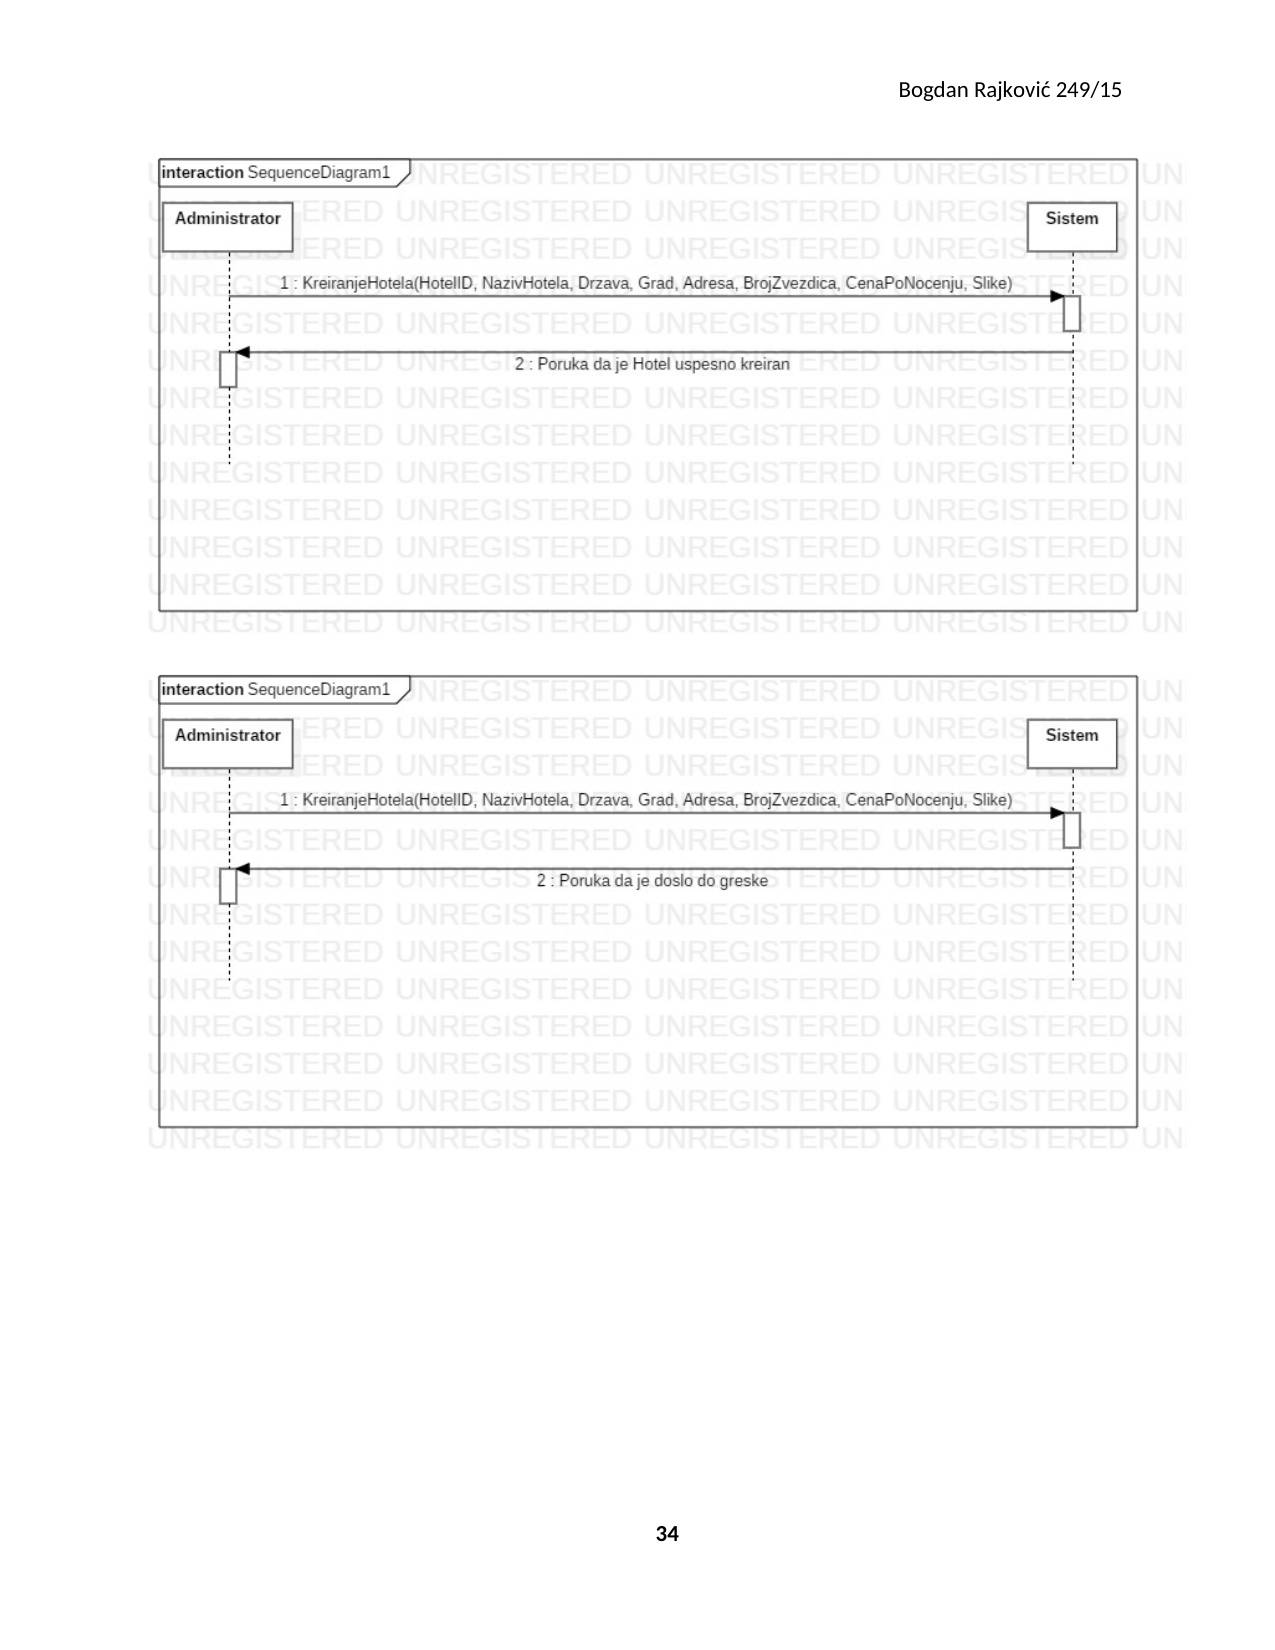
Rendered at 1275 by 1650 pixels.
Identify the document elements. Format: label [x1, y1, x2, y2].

picture [147, 664, 1187, 1177]
picture [147, 147, 1187, 661]
